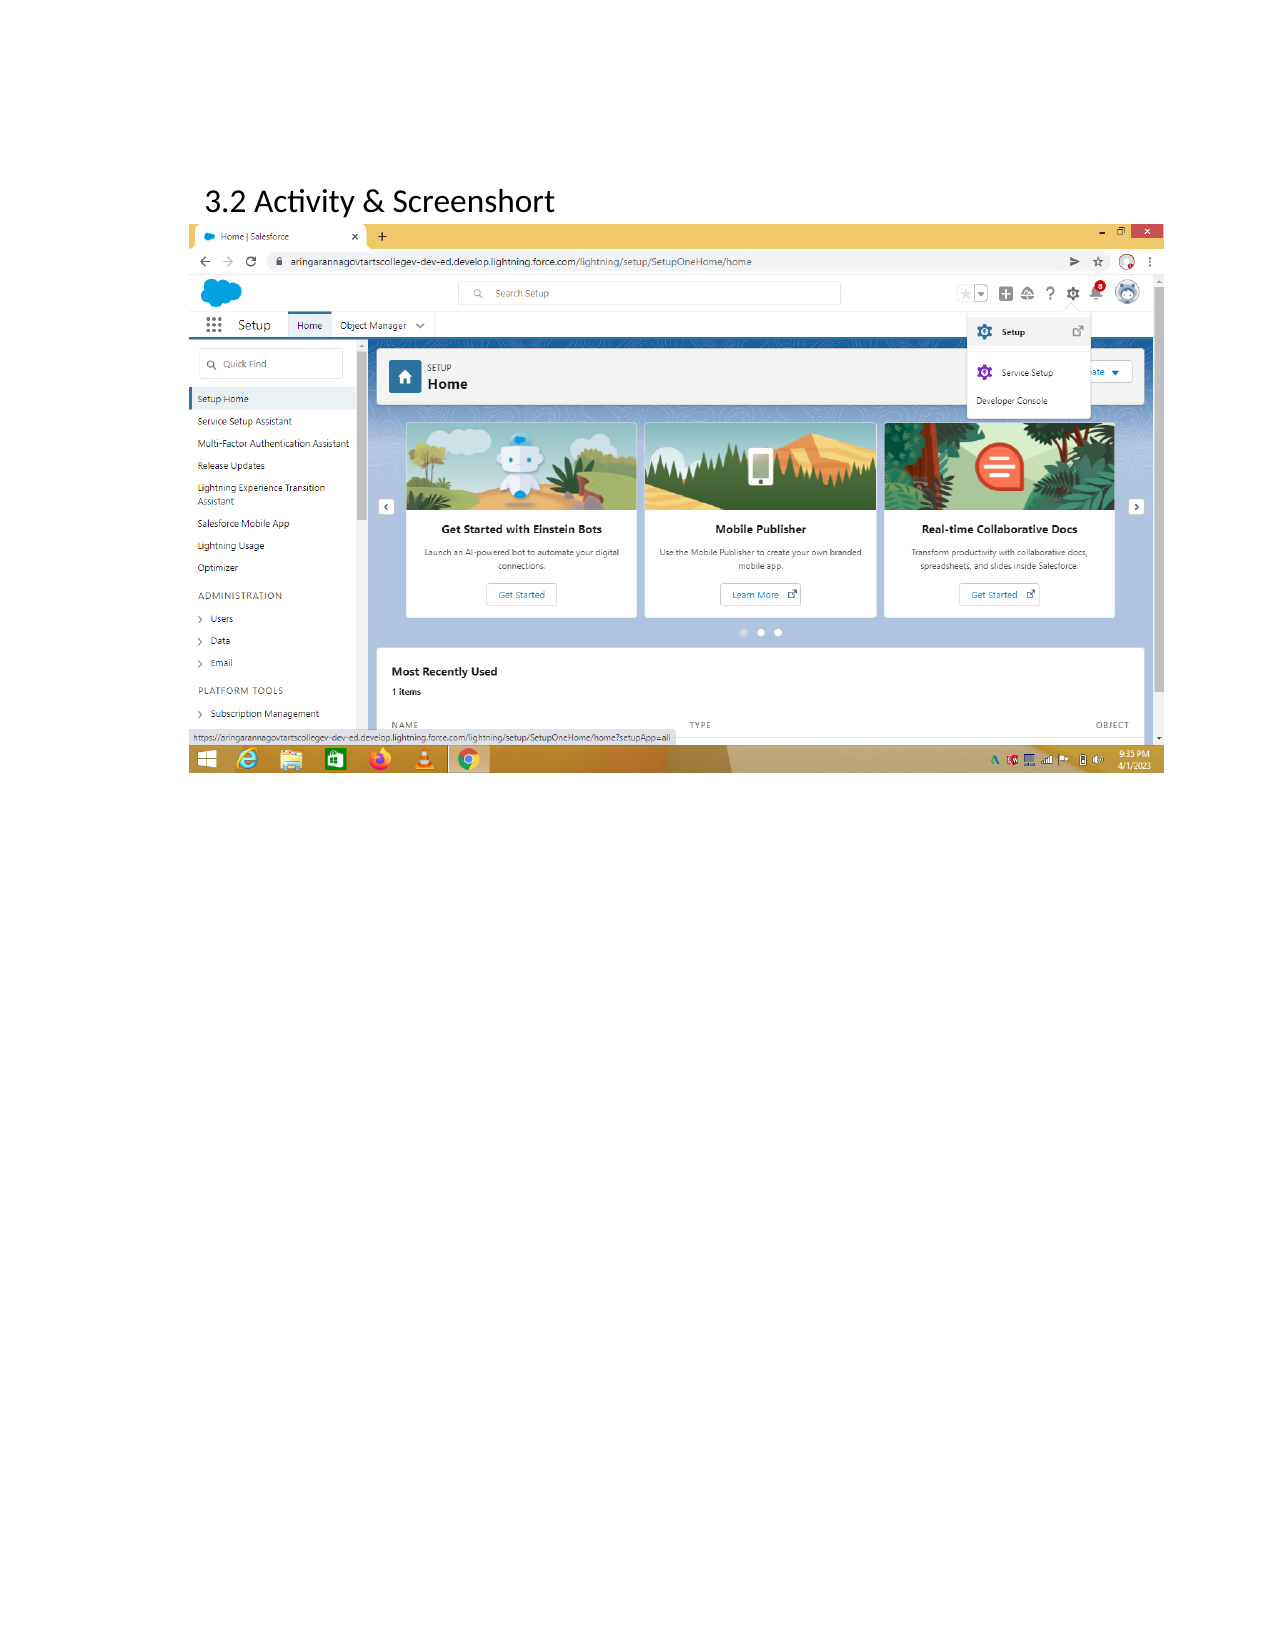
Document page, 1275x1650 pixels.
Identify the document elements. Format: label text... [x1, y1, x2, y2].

picture [189, 224, 1164, 773]
list 3.2 Activity & Screenshort [189, 180, 1125, 221]
